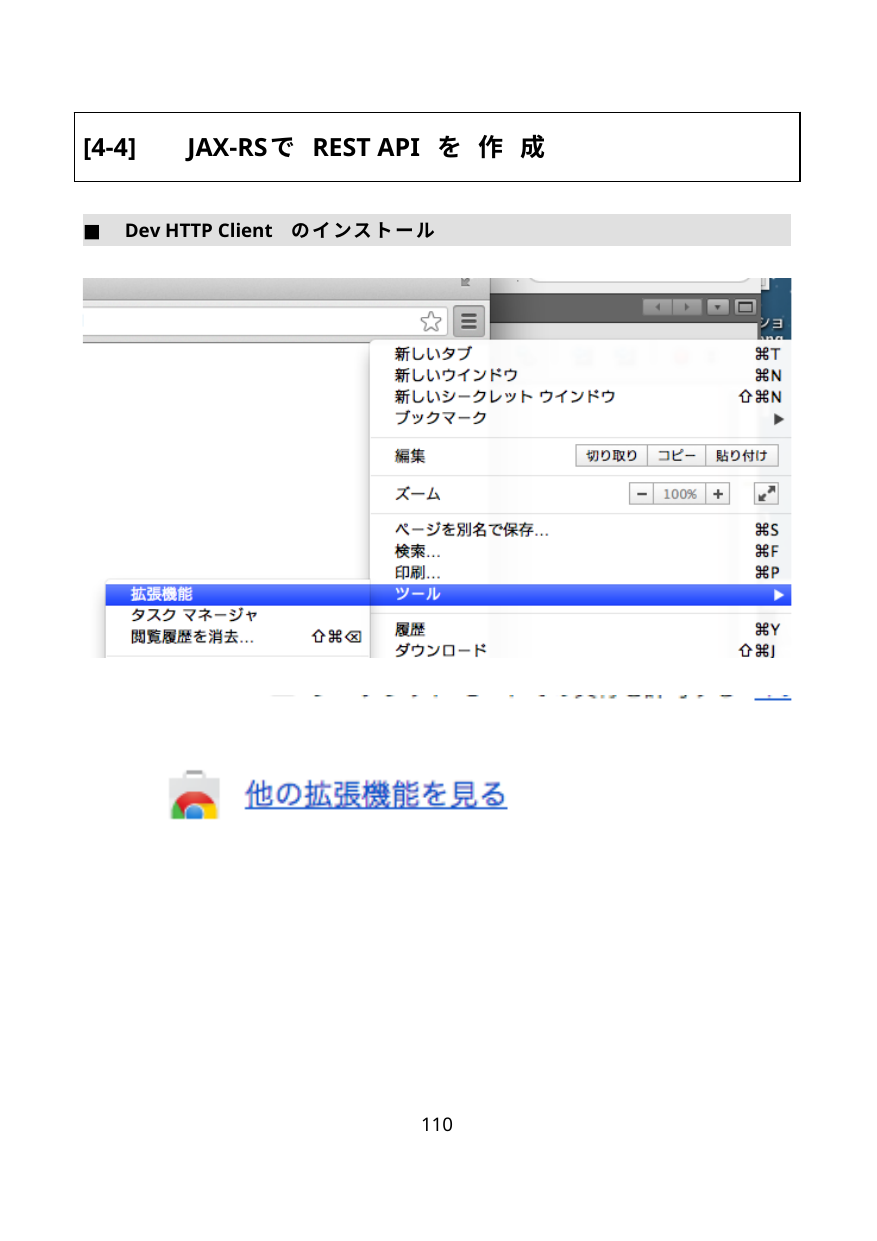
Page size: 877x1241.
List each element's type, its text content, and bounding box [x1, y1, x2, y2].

subtitle JAX-RSでREST APIを作成 [75, 113, 799, 181]
picture [82, 695, 792, 866]
subtitle Dev HTTP Clientのインストール [83, 214, 791, 246]
picture [82, 278, 792, 658]
